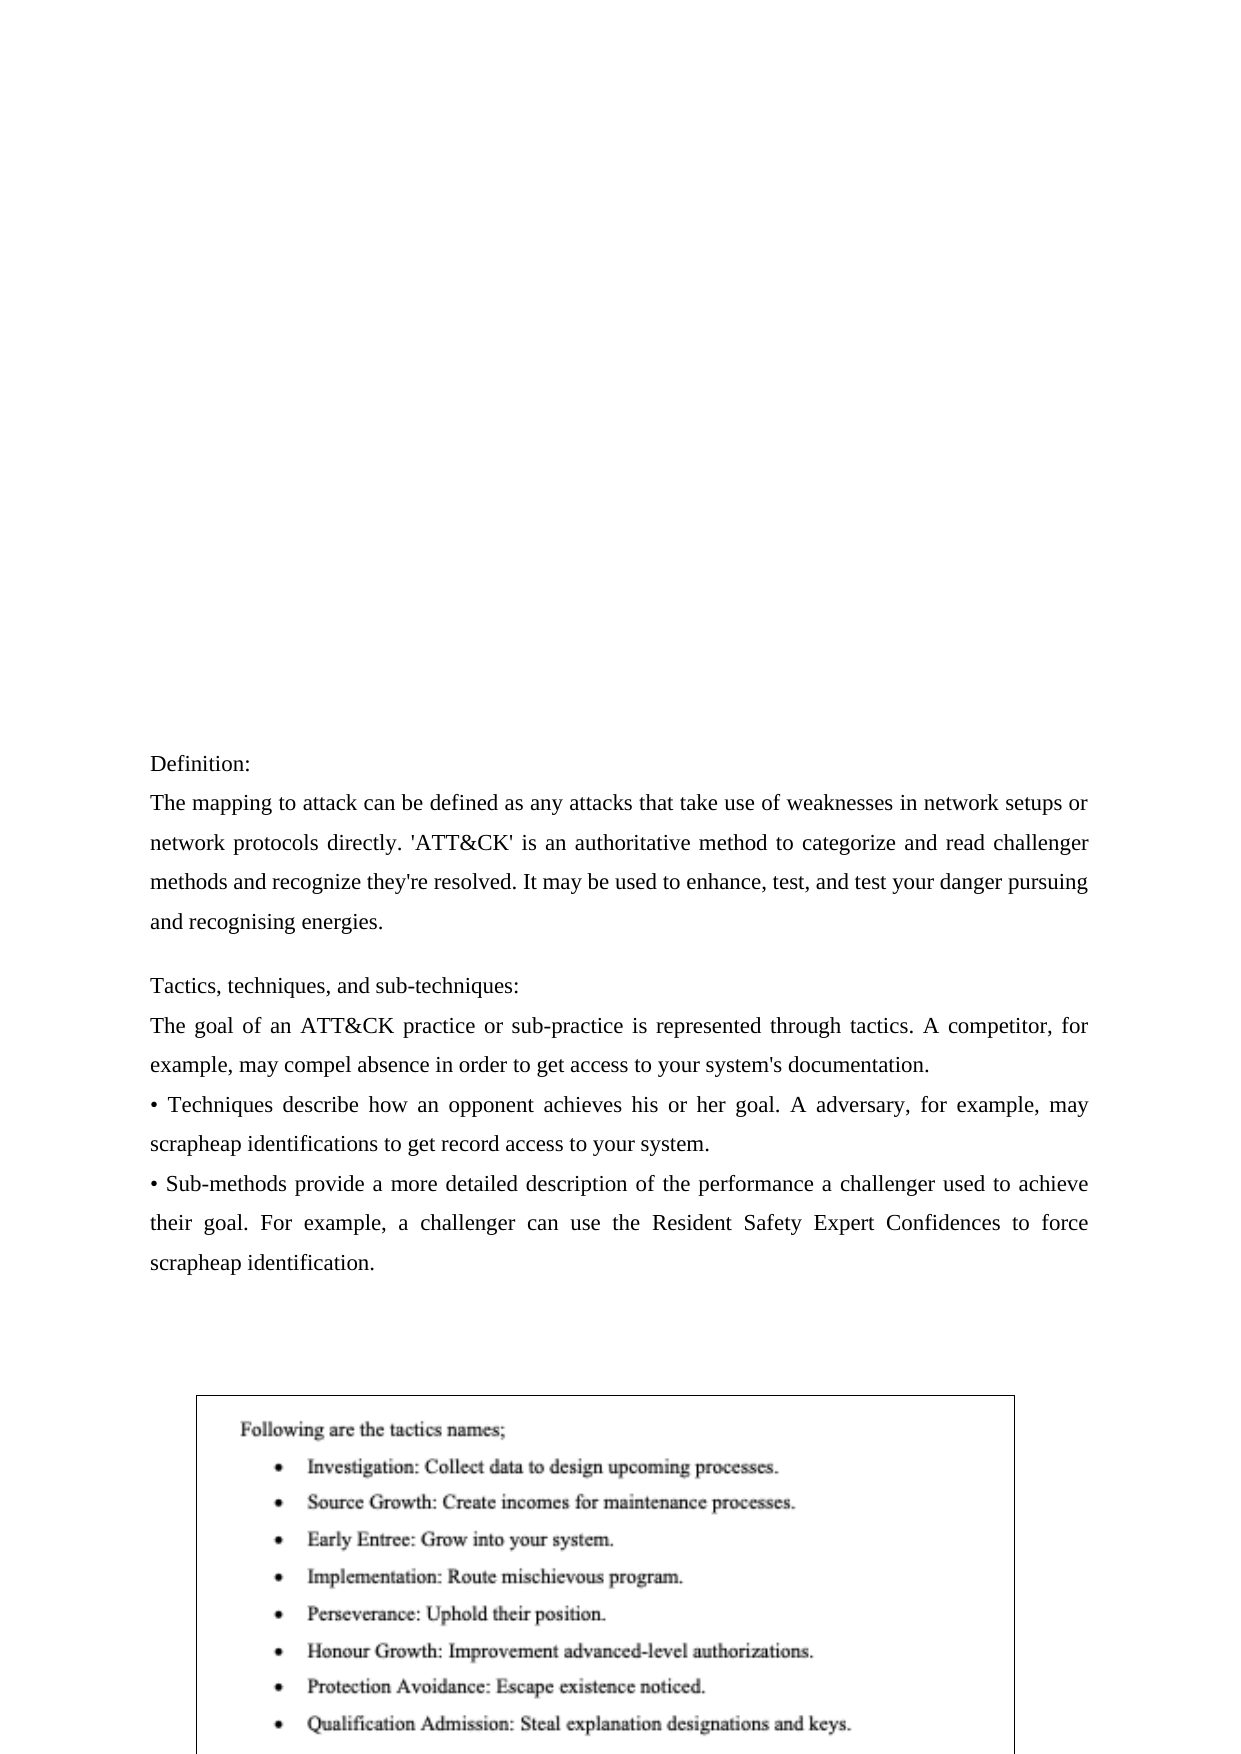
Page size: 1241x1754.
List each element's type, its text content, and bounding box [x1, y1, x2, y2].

text The goal of an ATT&CK practice or sub-practice is represented through tactics. A competitor, for example, may compel absence in order to get access to your system's documentation. [150, 1012, 1090, 1078]
picture [211, 1403, 969, 1754]
text • Techniques describe how an opponent achieves his or her goal. A adversary, for example, may scrapheap identifications to get record access to your system. [150, 1091, 1090, 1157]
text • Sub-methods provide a more detailed description of the performance a challenger used to achieve their goal. For example, a challenger can use the Resident Safety Expert Confidences to force scrapheap identification. [150, 1170, 1090, 1275]
subtitle Tactics, techniques, and sub-techniques: [150, 972, 1090, 999]
text The mapping to attack can be defined as any attacks that take use of weaknesses in network setups or network protocols directly. 'ATT&CK' is an authoritative method to categorize and read challenger methods and recognize they're resolved. It may be used to enhance, test, and test your danger pursuing and recognising energies. [150, 789, 1090, 934]
subtitle Definition: [150, 750, 1090, 776]
